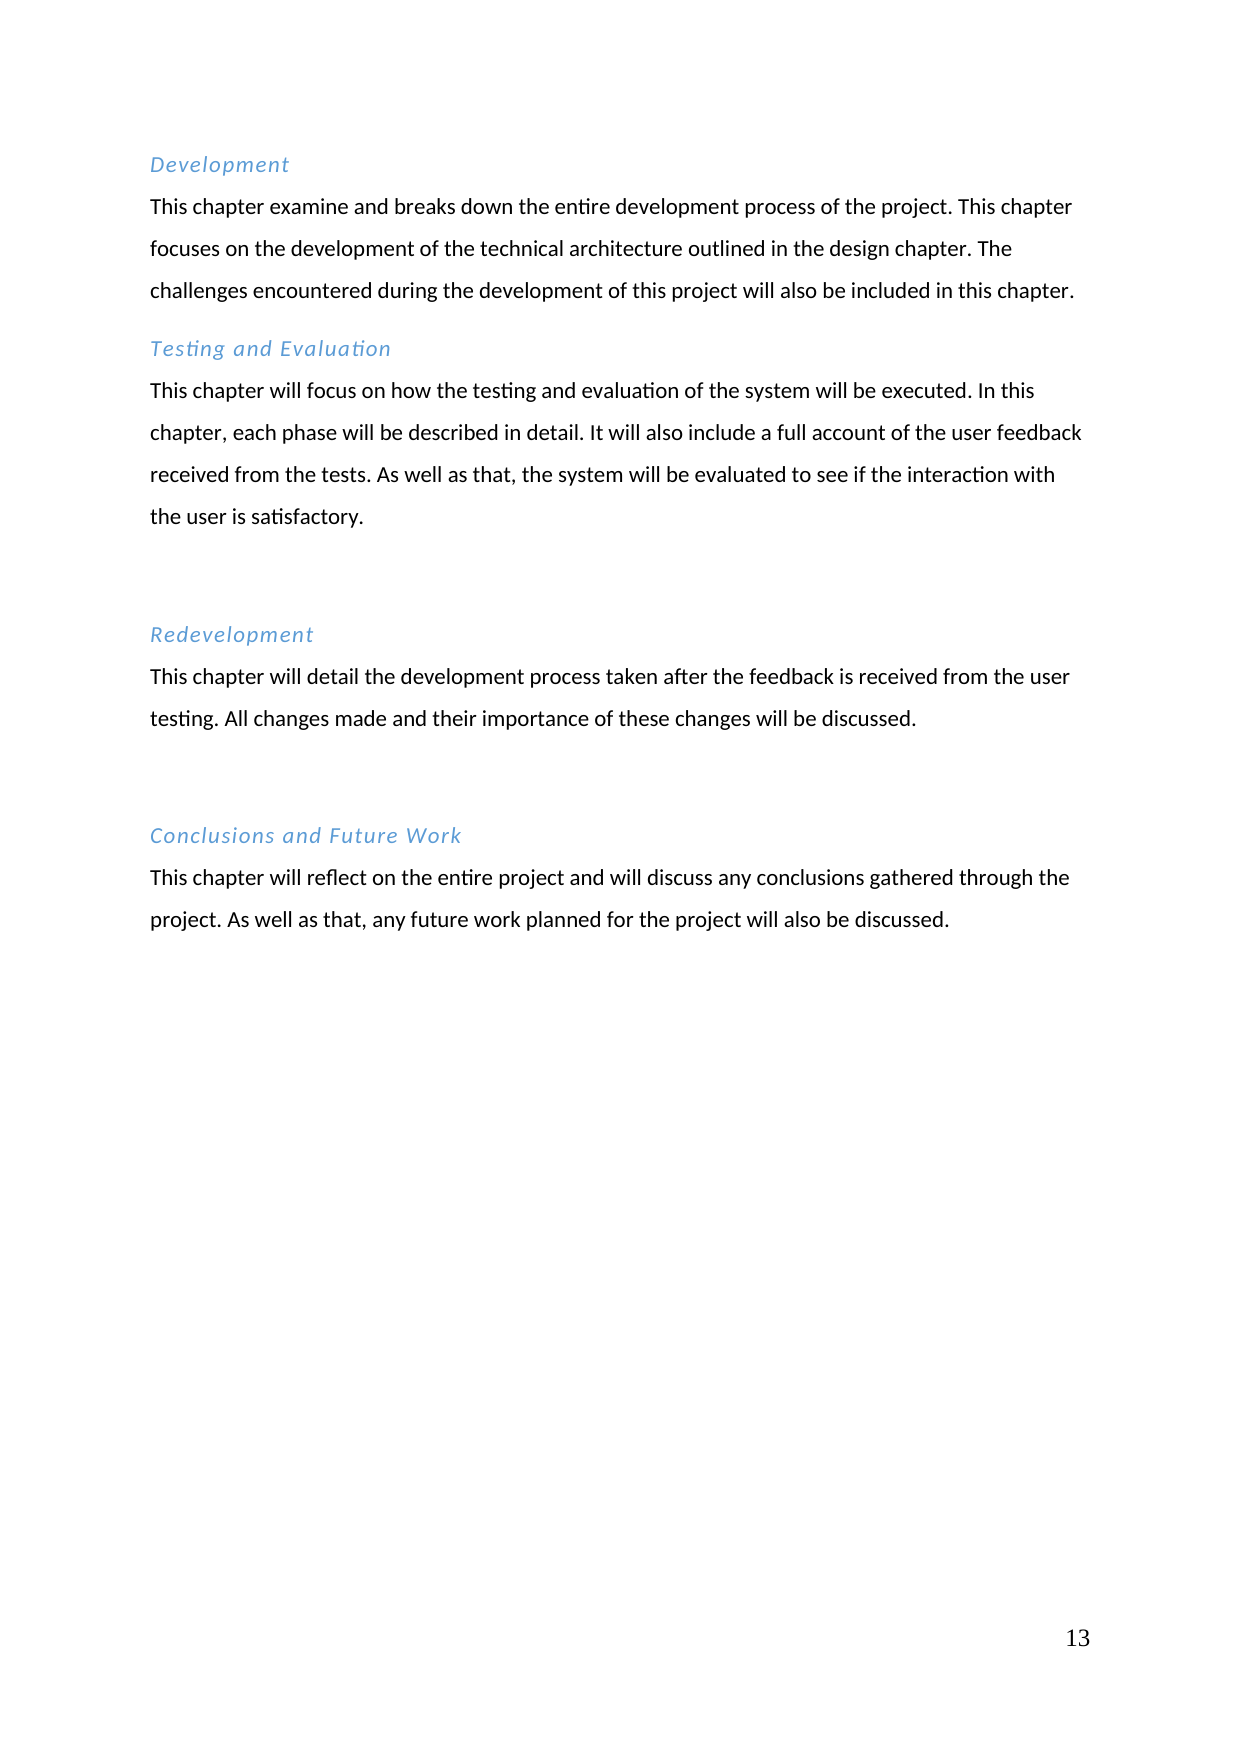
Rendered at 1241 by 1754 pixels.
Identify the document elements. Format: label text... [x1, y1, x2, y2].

text This chapter will focus on how the testing and evaluation of the system will be executed. In this chapter, each phase will be described in detail. It will also include a full account of the user feedback received from the tests. As well as that, the system will be evaluated to see if the interaction with the user is satisfactory. [150, 377, 1090, 531]
subtitle Development [150, 150, 1090, 178]
text This chapter examine and breaks down the entire development process of the project. This chapter focuses on the development of the technical architecture outlined in the design chapter. The challenges encountered during the development of this project will also be included in this chapter. [150, 192, 1090, 304]
subtitle Conclusions and Future Work [150, 821, 1090, 849]
text This chapter will reflect on the entire project and will discuss any conclusions gathered through the project. As well as that, any future work planned for the project will also be discussed. [150, 863, 1090, 933]
subtitle Redevelopment [150, 620, 1090, 648]
text This chapter will detail the development process taken after the feedback is received from the user testing. All changes made and their importance of these changes will be discussed. [150, 662, 1090, 732]
subtitle Testing and Evaluation [150, 334, 1090, 363]
